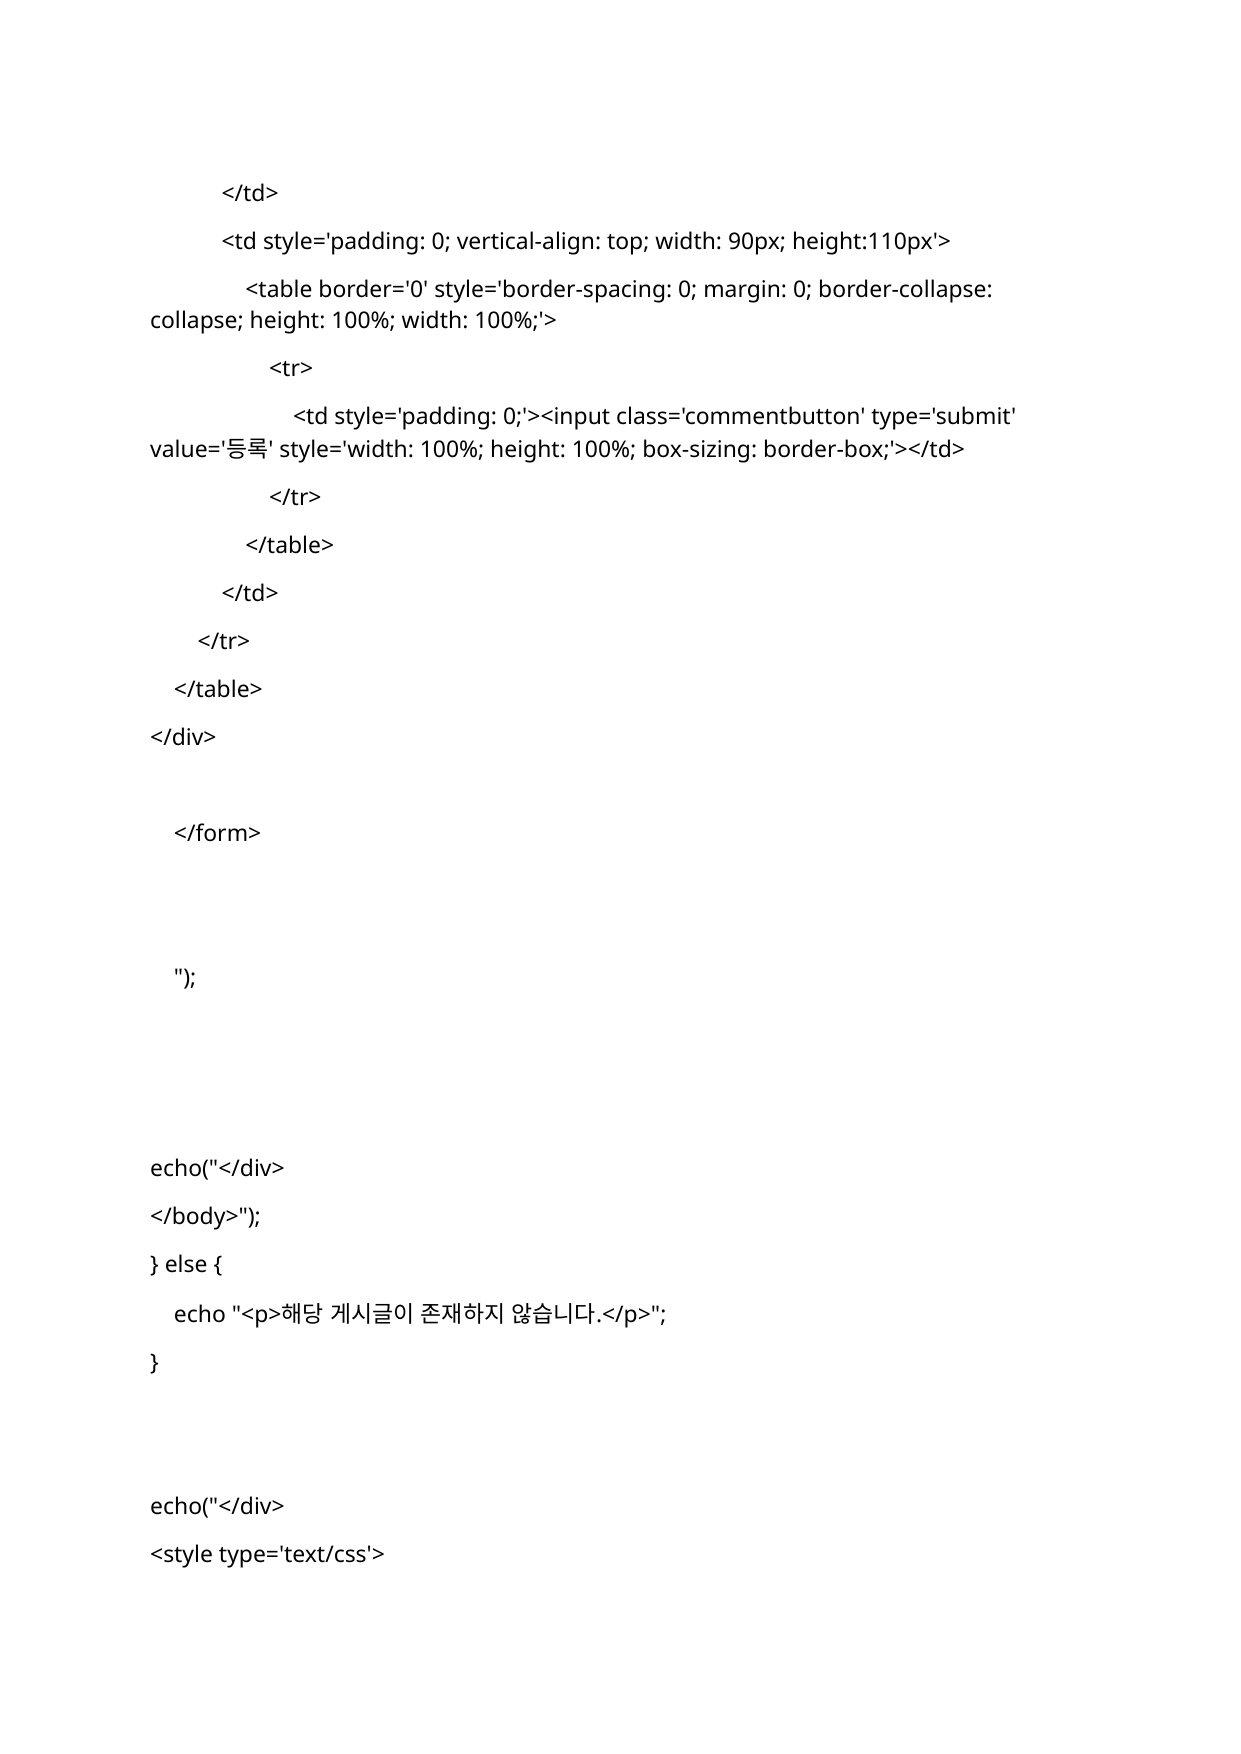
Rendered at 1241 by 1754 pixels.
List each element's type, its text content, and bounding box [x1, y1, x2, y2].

text </tr> [150, 481, 1090, 513]
text echo "<p>해당 게시글이 존재하지 않습니다.</p>"; [150, 1296, 1090, 1329]
text <style type='text/css'> [150, 1538, 1090, 1569]
text </div> [150, 721, 1090, 752]
text </table> [150, 529, 1090, 561]
text echo("</div> [150, 1152, 1090, 1183]
text </td> [150, 577, 1090, 608]
text <td style='padding: 0;'><input class='commentbutton' type='submit' value='등록' style='width: 100%; height: 100%; box-sizing: border-box;'></td> [150, 400, 1090, 465]
text echo("</div> [150, 1490, 1090, 1521]
text <tr> [150, 352, 1090, 383]
text </table> [150, 673, 1090, 704]
text <td style='padding: 0; vertical-align: top; width: 90px; height:110px'> [150, 225, 1090, 256]
text } else { [150, 1248, 1090, 1279]
text </body>"); [150, 1200, 1090, 1231]
text </form> [150, 817, 1090, 848]
text </td> [150, 177, 1090, 208]
text <table border='0' style='border-spacing: 0; margin: 0; border-collapse: collapse; height: 100%; width: 100%;'> [150, 273, 1090, 336]
text </tr> [150, 625, 1090, 656]
text "); [150, 961, 1090, 992]
text } [150, 1346, 1090, 1377]
